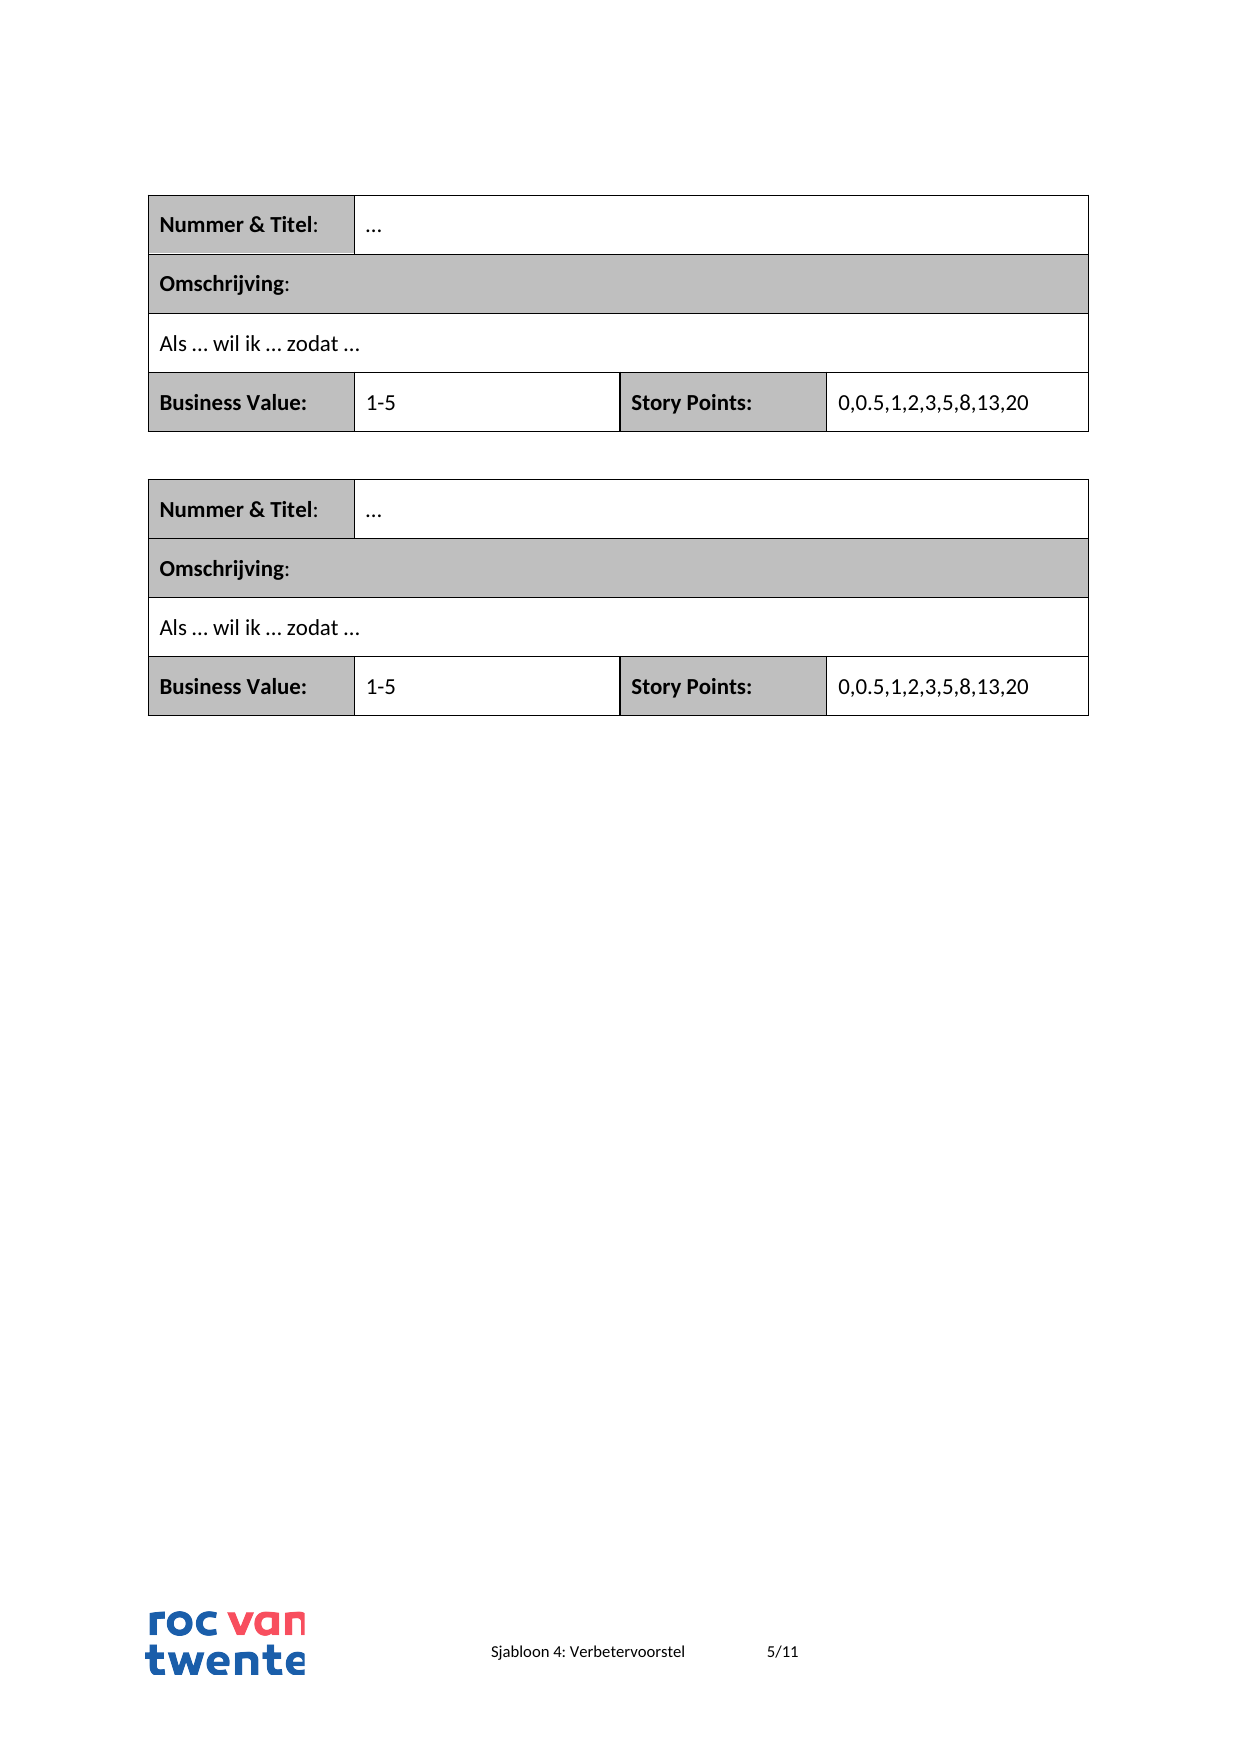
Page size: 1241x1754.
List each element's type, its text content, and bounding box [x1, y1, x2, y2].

table_cell Omschrijving: [149, 539, 1088, 597]
picture [145, 1611, 305, 1674]
table_cell 0,0.5,1,2,3,5,8,13,20 [827, 657, 1088, 715]
table_header … [355, 196, 1088, 253]
table_cell Als … wil ik … zodat … [149, 598, 1088, 656]
table_cell Story Points: [621, 657, 826, 715]
table_header … [355, 480, 1088, 538]
table_cell Business Value: [149, 373, 354, 431]
table_cell 1-5 [355, 373, 619, 431]
table_cell Als … wil ik … zodat … [149, 314, 1088, 372]
table_header Nummer & Titel: [149, 196, 354, 253]
table_cell 0,0.5,1,2,3,5,8,13,20 [827, 373, 1088, 431]
table_cell Business Value: [149, 657, 354, 715]
table_cell 1-5 [355, 657, 619, 715]
table_cell Omschrijving: [149, 255, 1088, 313]
table_cell Story Points: [621, 373, 826, 431]
table_header Nummer & Titel: [149, 480, 354, 538]
